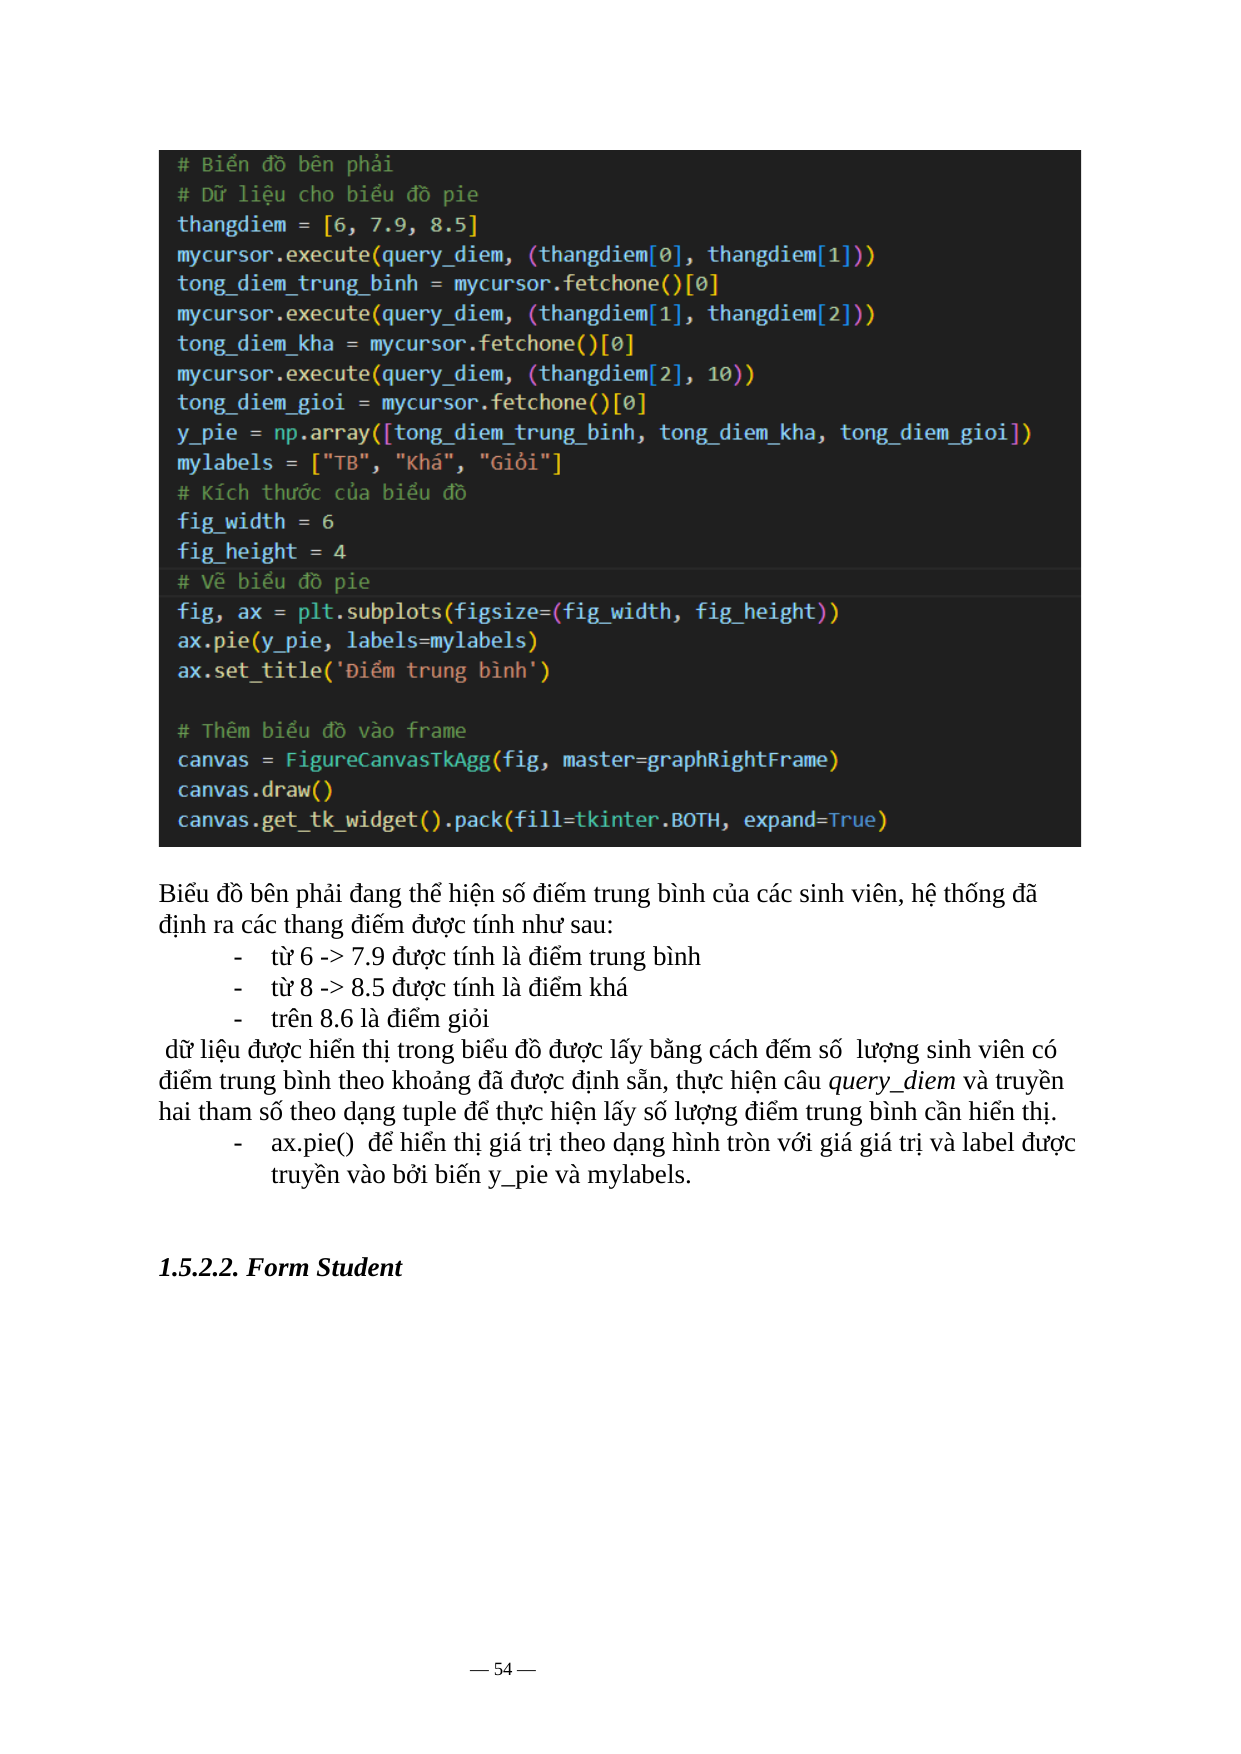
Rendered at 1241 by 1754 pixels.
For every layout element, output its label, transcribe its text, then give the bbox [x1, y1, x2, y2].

picture [158, 150, 1082, 847]
list 1.5.2.2. Form Student [158, 1251, 1082, 1282]
list ax.pie() để hiển thị giá trị theo dạng hình tròn với giá giá trị và label được truyền vào bởi biến y_pie và mylabels. [233, 1127, 1082, 1189]
list từ 6 -> 7.9 được tính là điểm trung bình [233, 940, 1082, 971]
list từ 8 -> 8.5 được tính là điểm khá [233, 971, 1082, 1002]
list trên 8.6 là điểm giỏi [233, 1002, 1082, 1033]
text Biểu đồ bên phải đang thể hiện số điếm trung bình của các sinh viên, hệ thống đã định ra các thang điếm được tính như sau: [158, 877, 1082, 940]
text dữ liệu được hiển thị trong biểu đồ được lấy bằng cách đếm số lượng sinh viên có điểm trung bình theo khoảng đã được định sẵn, thực hiện câu query_diem và truyền hai tham số theo dạng tuple để thực hiện lấy số lượng điểm trung bình cần hiển thị. [158, 1033, 1082, 1127]
